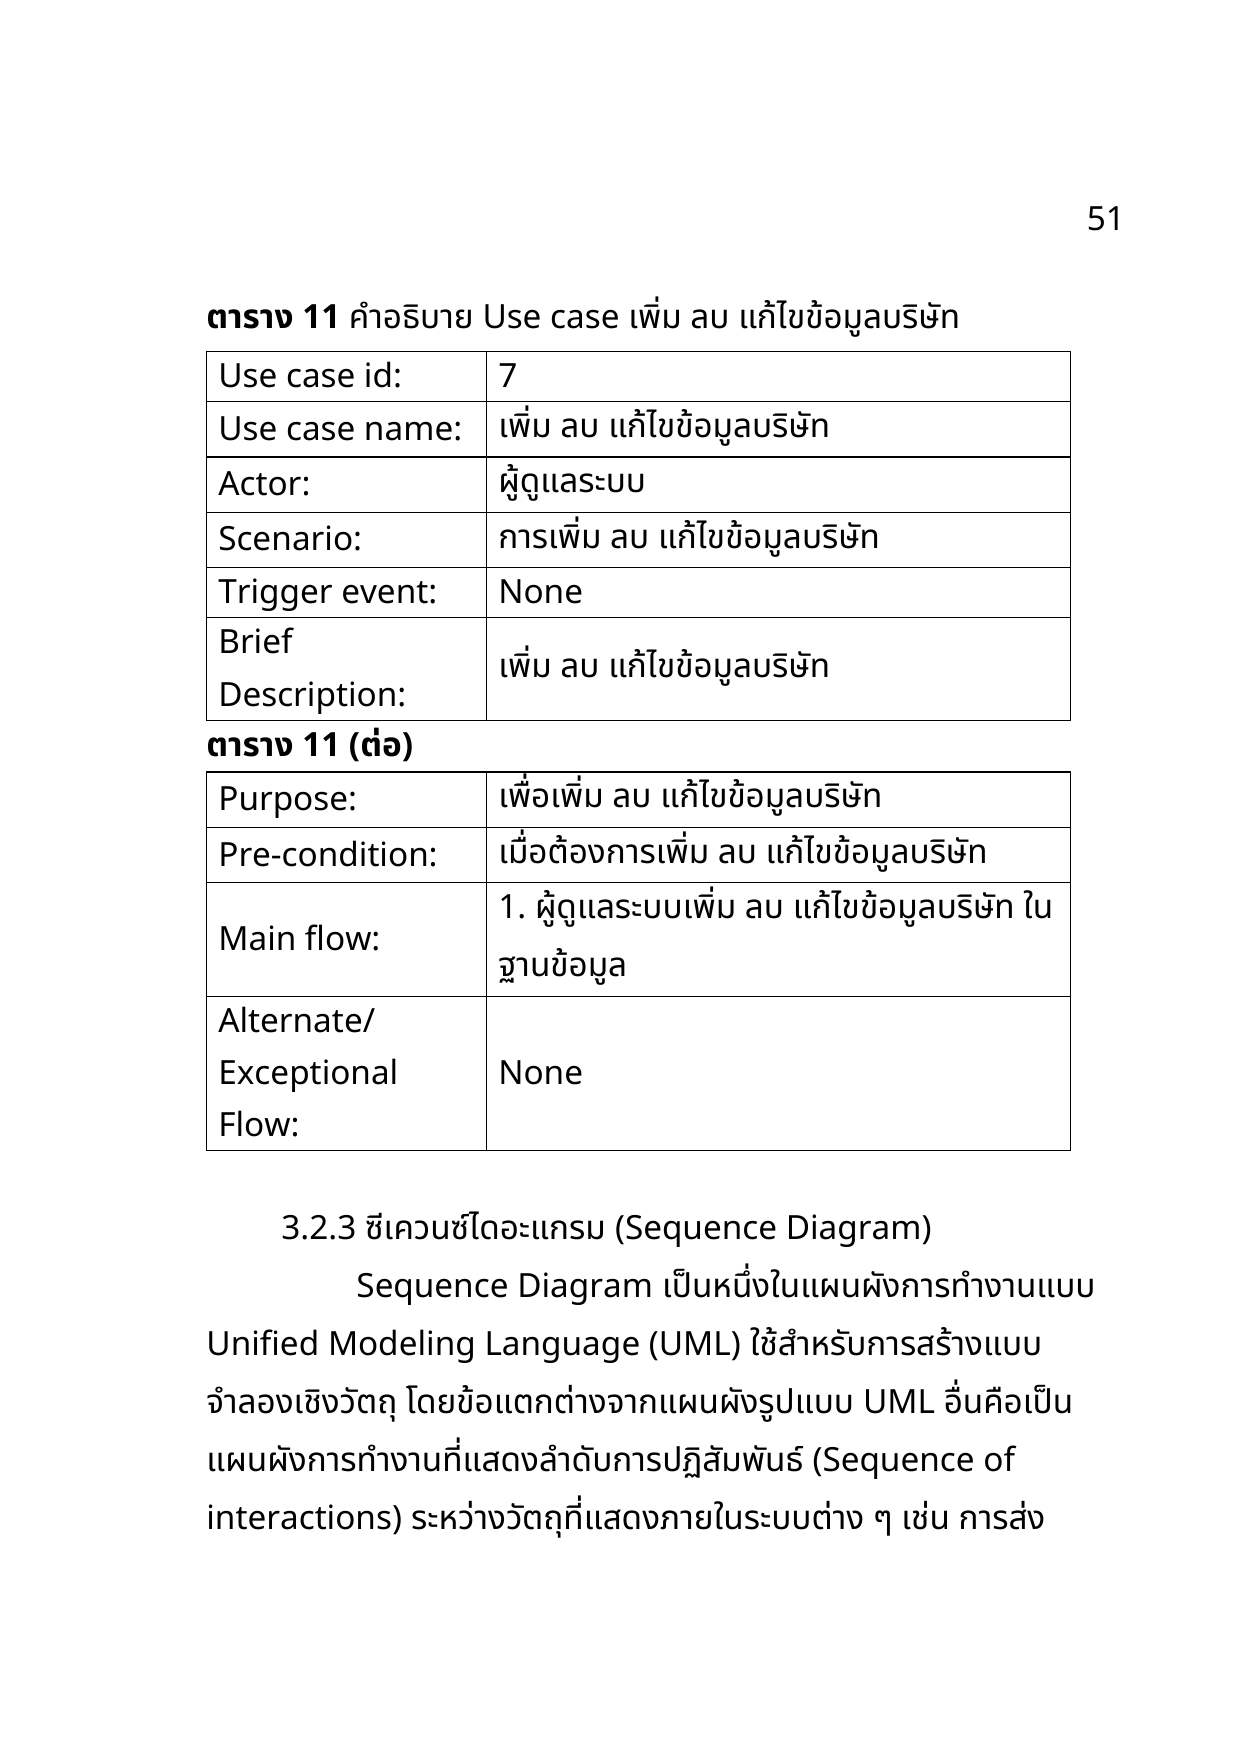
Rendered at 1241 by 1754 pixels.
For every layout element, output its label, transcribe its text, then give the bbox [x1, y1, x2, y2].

table_cell Main flow: [207, 883, 486, 996]
table_cell Alternate/Exceptional Flow: [207, 997, 486, 1150]
text ตาราง 11 (ต่อ) [206, 721, 1125, 771]
text ตาราง 11 คำอธิบาย Use case เพิ่ม ลบ แก้ไขข้อมูลบริษัท [206, 293, 1125, 343]
table_cell Actor: [207, 458, 486, 512]
table_cell เพิ่ม ลบ แก้ไขข้อมูลบริษัท [487, 402, 1070, 456]
table_cell Brief Description: [207, 618, 486, 720]
table_cell การเพิ่ม ลบ แก้ไขข้อมูลบริษัท [487, 513, 1070, 567]
table_cell เพิ่ม ลบ แก้ไขข้อมูลบริษัท [487, 618, 1070, 720]
table_header เพื่อเพิ่ม ลบ แก้ไขข้อมูลบริษัท [487, 773, 1070, 827]
table_header 7 [487, 352, 1070, 401]
table_cell Trigger event: [207, 568, 486, 617]
table_cell None [487, 997, 1070, 1150]
table_header Purpose: [207, 773, 486, 827]
table_cell Scenario: [207, 513, 486, 567]
table_header Use case id: [207, 352, 486, 401]
table_cell ผู้ดูแลระบบ [487, 458, 1070, 512]
table_cell Pre-condition: [207, 828, 486, 882]
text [206, 1262, 1125, 1545]
table_cell None [487, 568, 1070, 617]
table_cell 1. ผู้ดูแลระบบเพิ่ม ลบ แก้ไขข้อมูลบริษัท ในฐานข้อมูล [487, 883, 1070, 996]
table_cell เมื่อต้องการเพิ่ม ลบ แก้ไขข้อมูลบริษัท [487, 828, 1070, 882]
table_cell Use case name: [207, 402, 486, 456]
text 3.2.3 ซีเควนซ์ไดอะแกรม (Sequence Diagram) [206, 1203, 1125, 1254]
